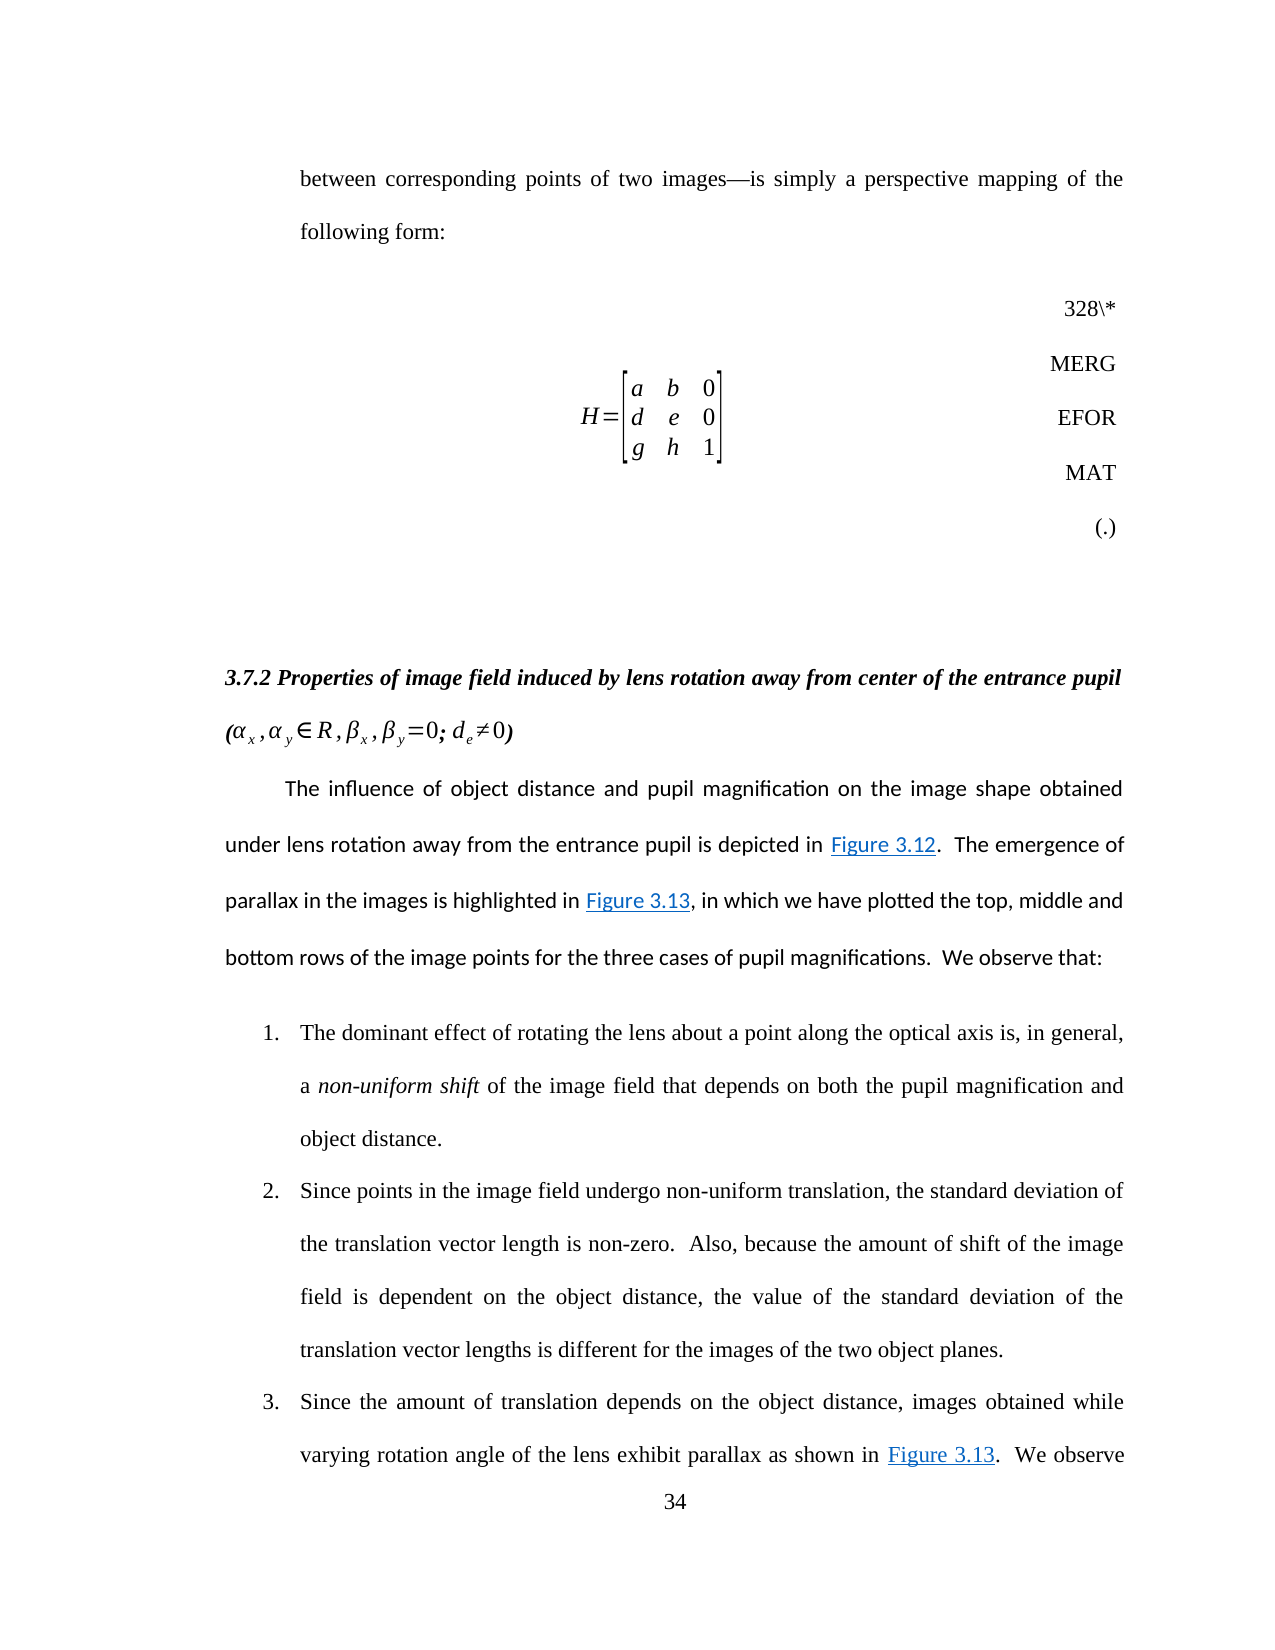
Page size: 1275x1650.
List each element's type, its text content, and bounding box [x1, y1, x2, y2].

list Since points in the image field undergo non-uniform translation, the standard deviation of the translation vector length is non-zero. Also, because the amount of shift of the image field is dependent on the object distance, the value of the standard deviation of the translation vector lengths is different for the images of the two object planes. [262, 1178, 1125, 1362]
table_header [1042, 291, 1116, 591]
list The dominant effect of rotating the lens about a point along the optical axis is, in general, a non-uniform shift of the image field that depends on both the pupil magnification and object distance. [262, 1019, 1125, 1151]
text The influence of object distance and pupil magnification on the image shape obtained under lens rotation away from the entrance pupil is depicted in Figure 3.12. The emergence of parallax in the images is highlighted in Figure 3.13, in which we have plotted the top, middle and bottom rows of the image points for the three cases of pupil magnifications. We observe that: [225, 774, 1125, 971]
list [262, 1388, 1125, 1467]
subtitle 3.7.2 Properties of image field induced by lens rotation away from center of the entrance pupil (; ) [225, 664, 1125, 748]
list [262, 165, 1125, 244]
table_header [225, 291, 1042, 591]
